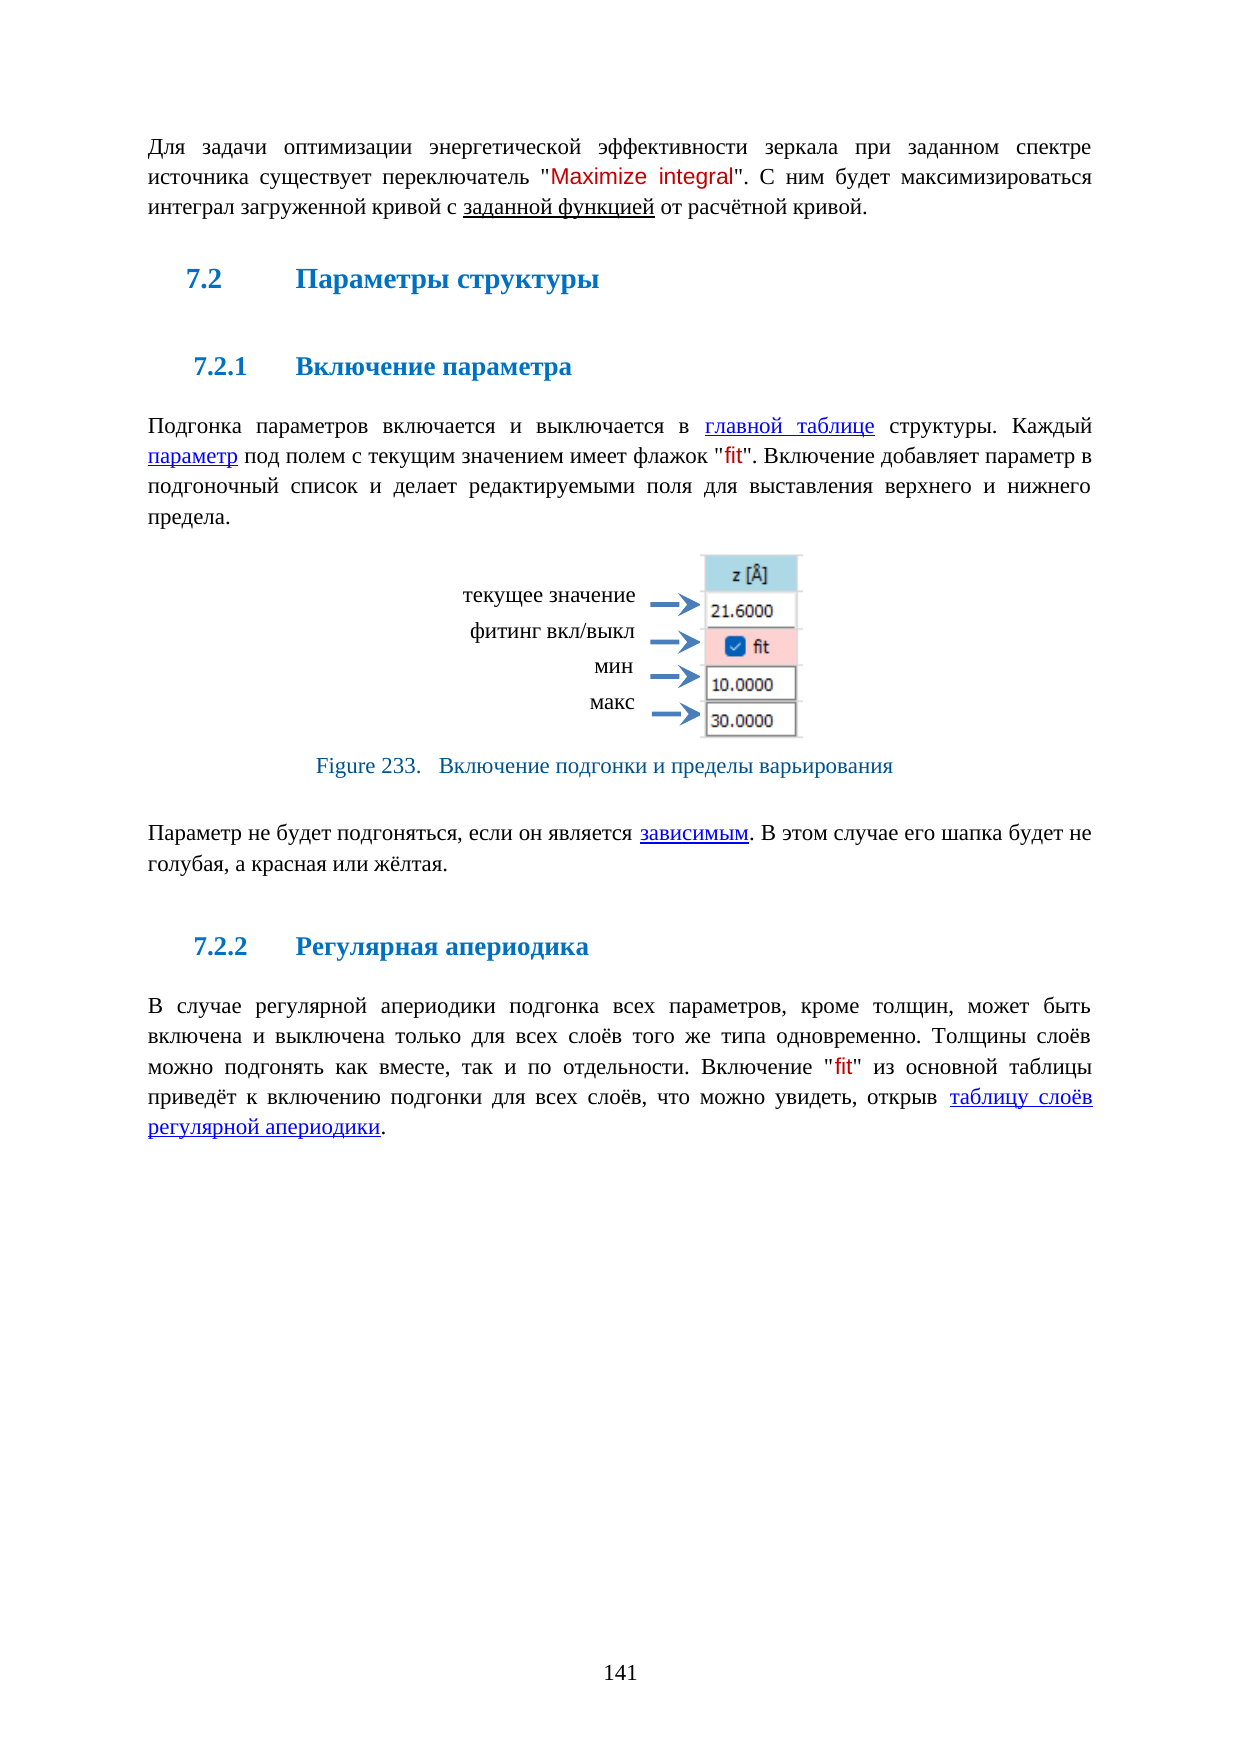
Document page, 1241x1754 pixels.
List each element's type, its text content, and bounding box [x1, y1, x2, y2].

text В случае регулярной апериодики подгонка всех параметров, кроме толщин, может быть включена и выключена только для всех слоёв того же типа одновременно. Толщины слоёв можно подгонять как вместе, так и по отдельности. Включение "fit" из основной таблицы приведёт к включению подгонки для всех слоёв, что можно увидеть, открыв таблицу слоёв регулярной апериодики. [148, 992, 1093, 1139]
text Параметр не будет подгоняться, если он является зависимым. В этом случае его шапка будет не голубая, а красная или жёлтая. [148, 819, 1093, 876]
list Включение подгонки и пределы варьирования [178, 571, 1093, 778]
text Для задачи оптимизации энергетической эффективности зеркала при заданном спектре источника существует переключатель "Maximize integral". С ним будет максимизироваться интеграл загруженной кривой с заданной функцией от расчётной кривой. [148, 133, 1093, 220]
subtitle Регулярная апериодика [193, 930, 1093, 961]
text Подгонка параметров включается и выключается в главной таблице структуры. Каждый параметр под полем с текущим значением имеет флажок "fit". Включение добавляет параметр в подгоночный список и делает редактируемыми поля для выставления верхнего и нижнего предела. [148, 412, 1093, 529]
picture [700, 550, 803, 743]
subtitle Параметры структуры [155, 261, 1093, 295]
subtitle Включение параметра [193, 350, 1093, 381]
